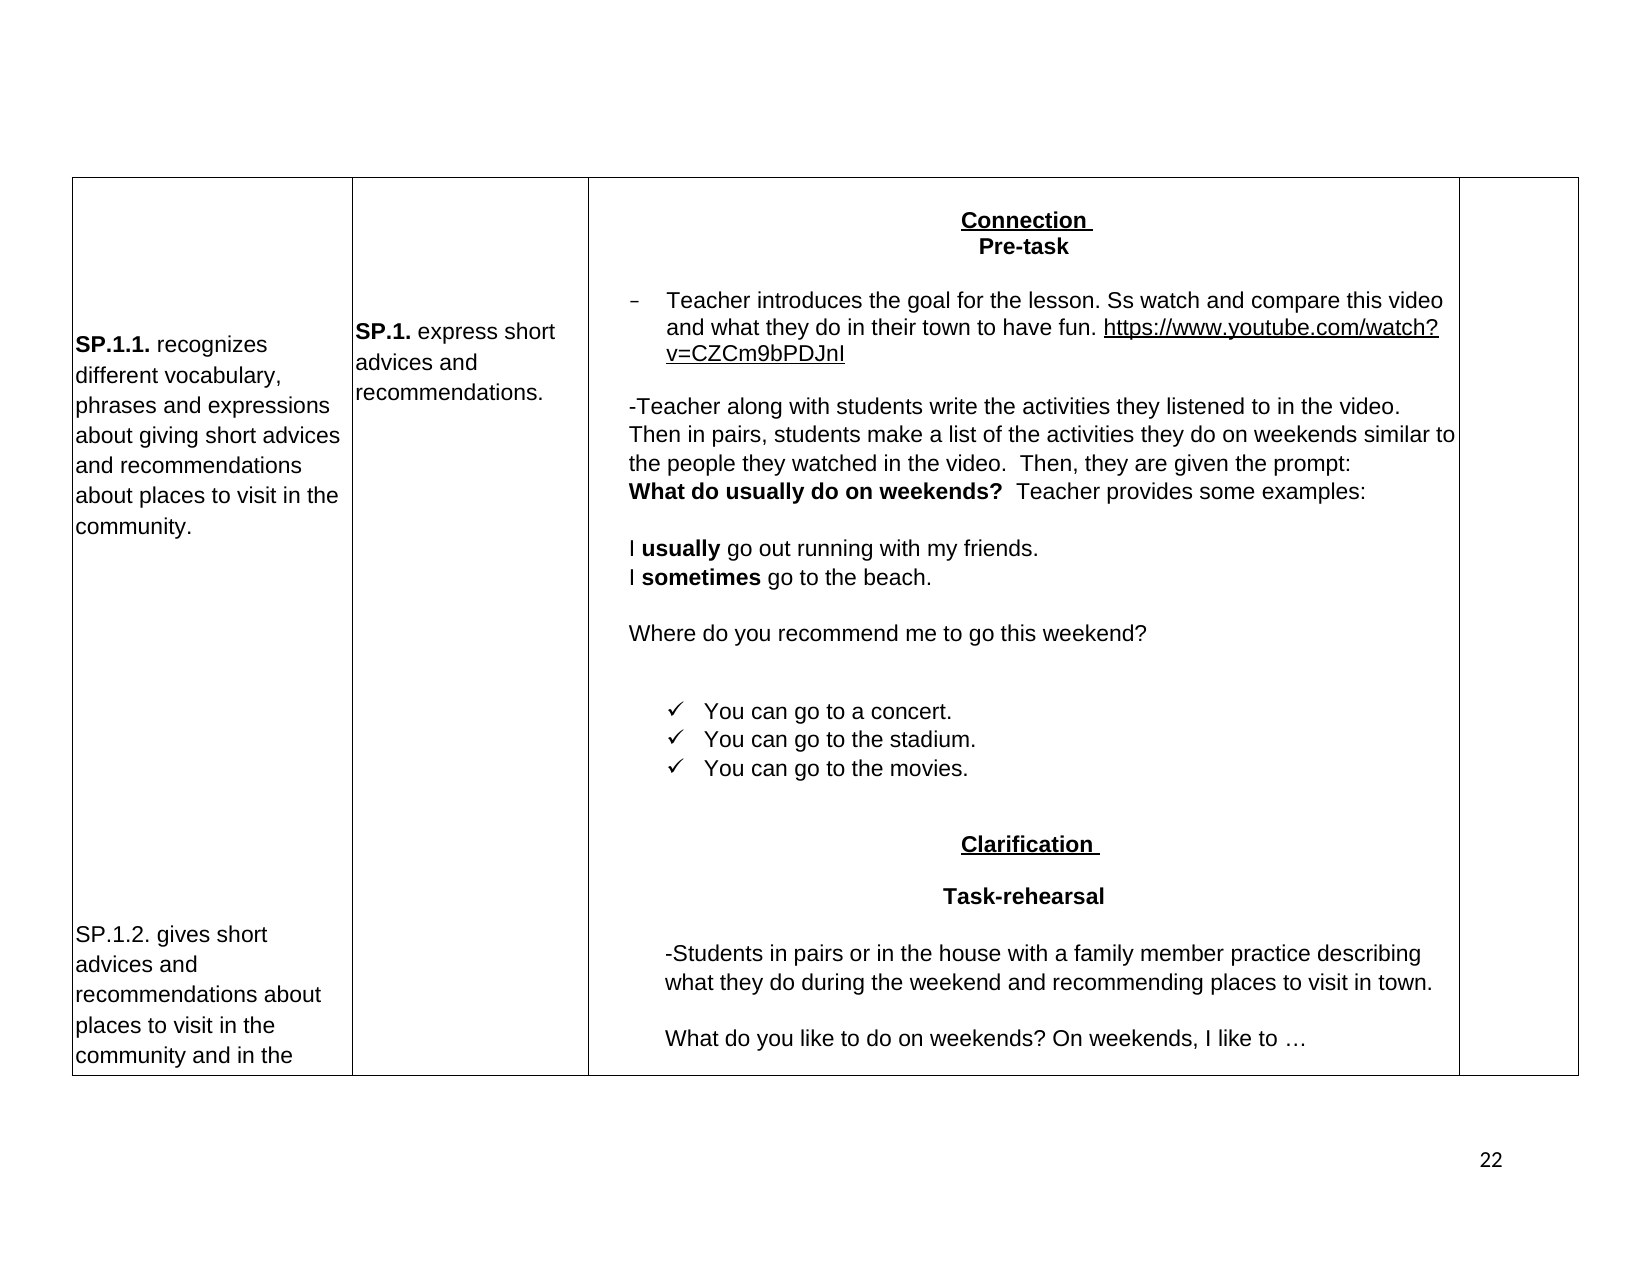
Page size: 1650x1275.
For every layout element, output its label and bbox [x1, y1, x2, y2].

table_cell [589, 178, 1459, 1075]
table_cell [353, 178, 588, 1075]
table_cell [73, 178, 352, 1075]
table_cell [1460, 178, 1578, 1075]
